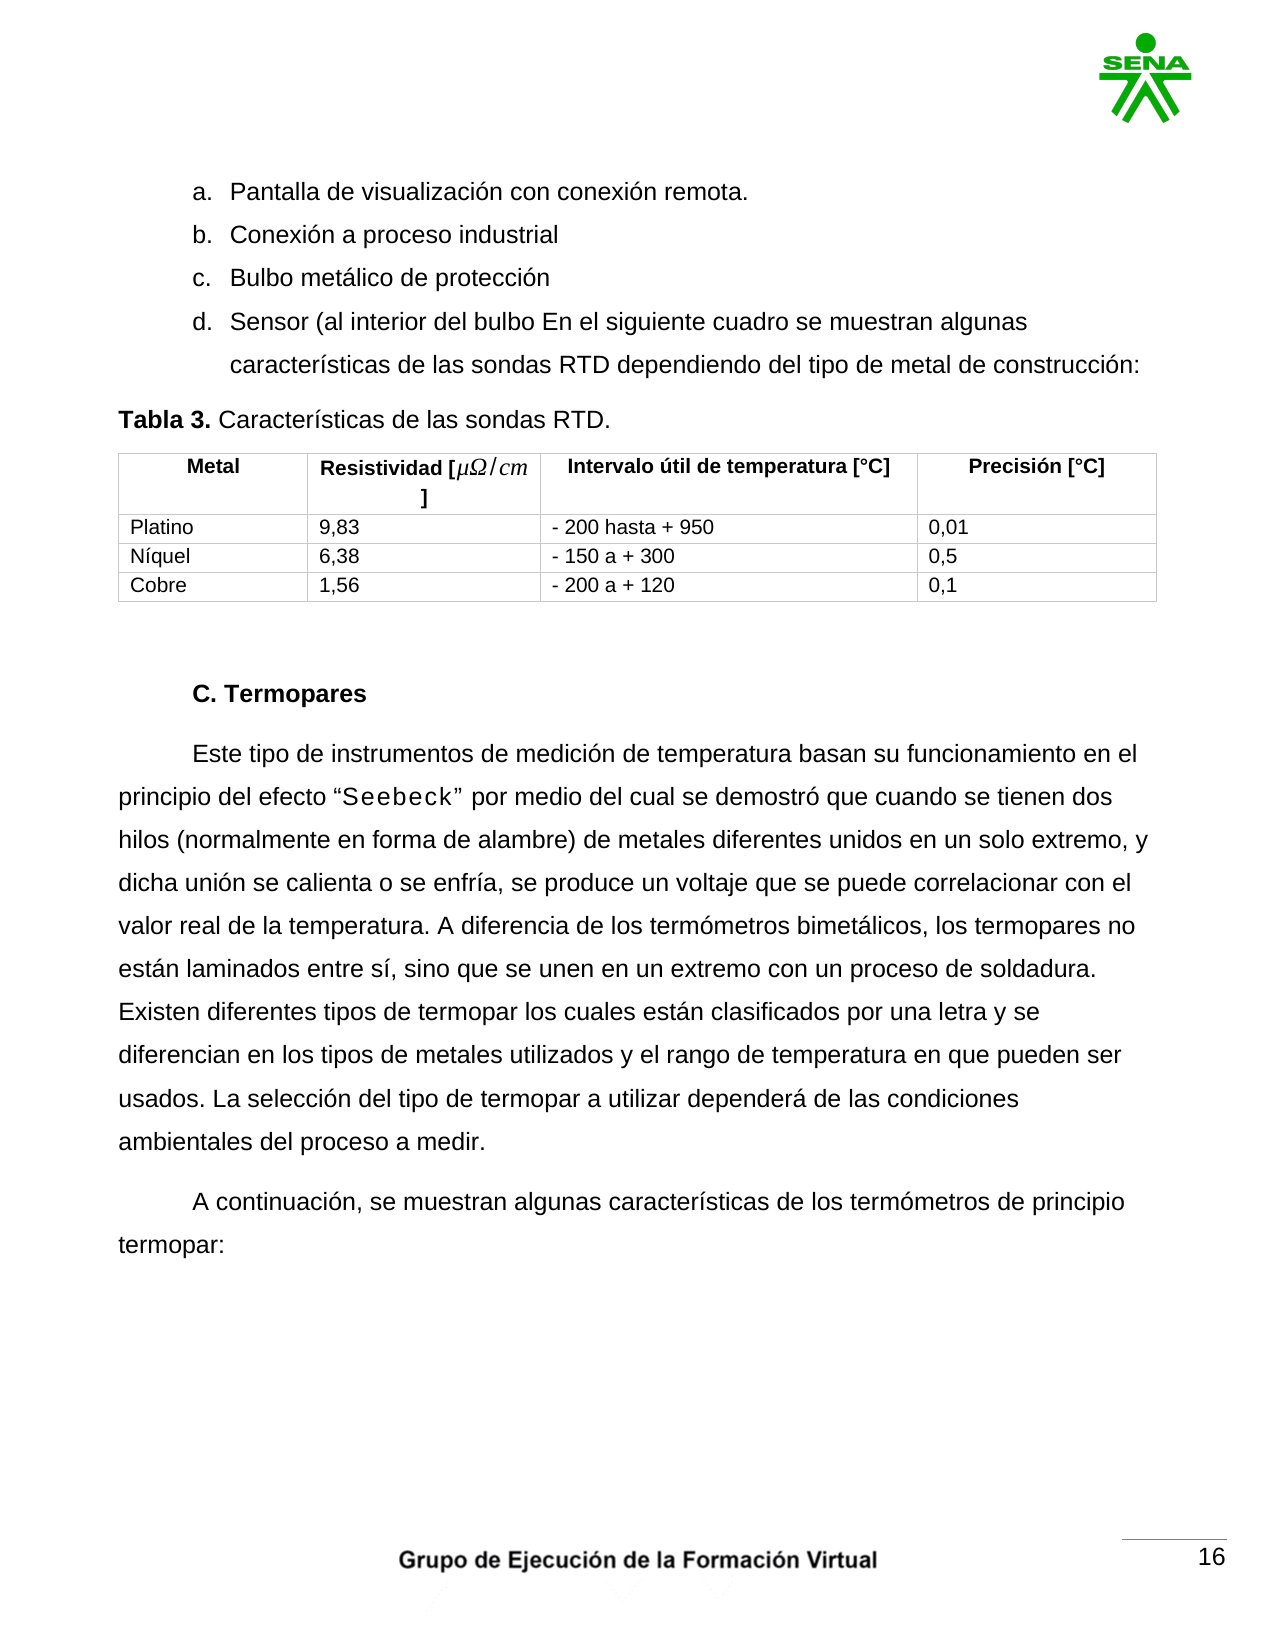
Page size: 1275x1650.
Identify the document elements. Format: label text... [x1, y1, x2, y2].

table_header Intervalo útil de temperatura [°C] [541, 454, 917, 513]
table_cell - 150 a + 300 [541, 544, 917, 572]
table_cell 0,5 [918, 544, 1156, 572]
picture [1099, 33, 1192, 123]
table_cell 9,83 [308, 515, 540, 543]
table_cell Platino [119, 515, 307, 543]
table_cell - 200 hasta + 950 [541, 515, 917, 543]
list Conexión a proceso industrial [192, 220, 1157, 249]
list Pantalla de visualización con conexión remota. [192, 177, 1157, 206]
table_header Metal [119, 454, 307, 513]
table_cell 6,38 [308, 544, 540, 572]
text C. Termopares [118, 679, 1157, 707]
table_header Resistividad [] [308, 454, 540, 513]
table_cell Níquel [119, 544, 307, 572]
list Bulbo metálico de protección [192, 263, 1157, 292]
list Sensor (al interior del bulbo En el siguiente cuadro se muestran algunas características de las sondas RTD dependiendo del tipo de metal de construcción: [192, 307, 1157, 378]
table_cell Cobre [119, 573, 307, 601]
table_cell 0,1 [918, 573, 1156, 601]
text A continuación, se muestran algunas características de los termómetros de principio termopar: [118, 1186, 1157, 1258]
text Tabla 3. Características de las sondas RTD. [118, 405, 1157, 434]
table_header Precisión [°C] [918, 454, 1156, 513]
picture [0, 1500, 1275, 1611]
table_cell 1,56 [308, 573, 540, 601]
table_cell - 200 a + 120 [541, 573, 917, 601]
table_cell 0,01 [918, 515, 1156, 543]
text Este tipo de instrumentos de medición de temperatura basan su funcionamiento en el principio del efecto “Seebeck” por medio del cual se demostró que cuando se tienen dos hilos (normalmente en forma de alambre) de metales diferentes unidos en un solo extremo, y dicha unión se calienta o se enfría, se produce un voltaje que se puede correlacionar con el valor real de la temperatura. A diferencia de los termómetros bimetálicos, los termopares no están laminados entre sí, sino que se unen en un extremo con un proceso de soldadura. Existen diferentes tipos de termopar los cuales están clasificados por una letra y se diferencian en los tipos de metales utilizados y el rango de temperatura en que pueden ser usados. La selección del tipo de termopar a utilizar dependerá de las condiciones ambientales del proceso a medir. [118, 738, 1157, 1155]
